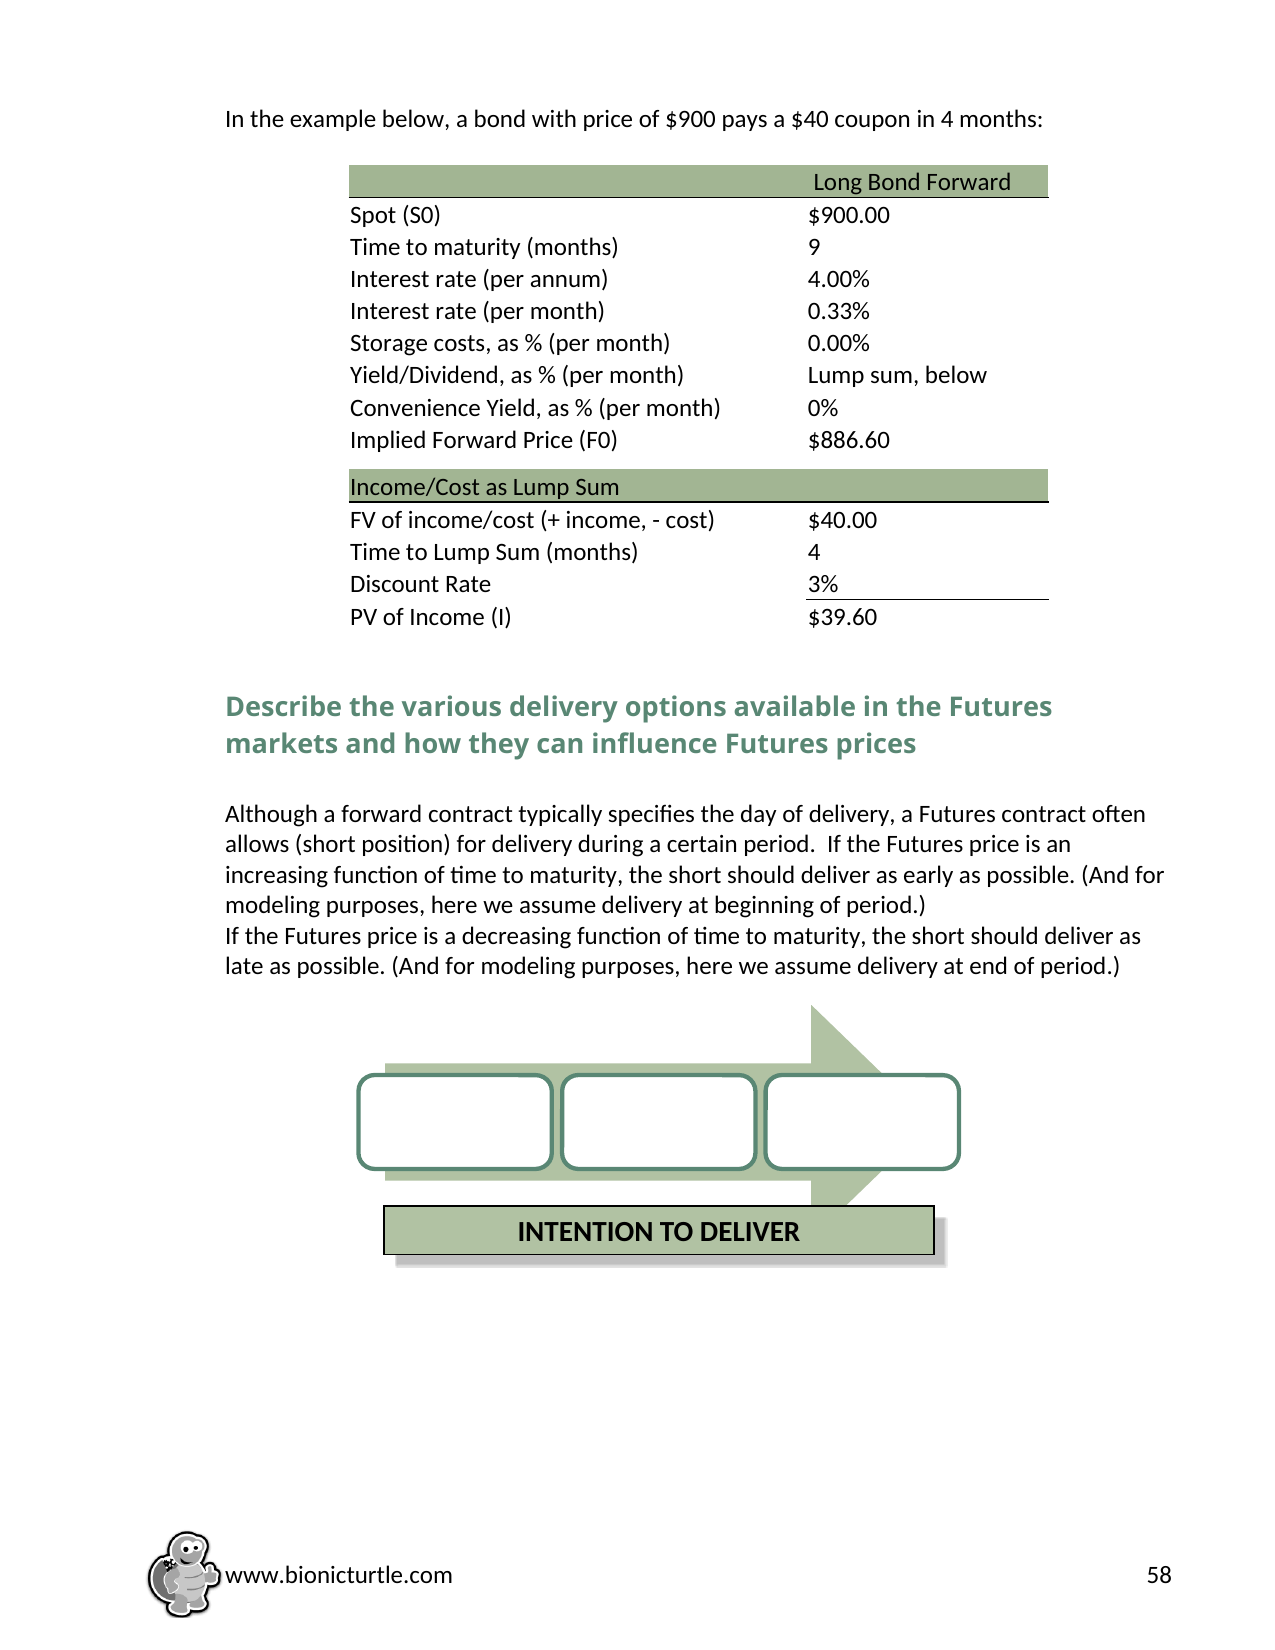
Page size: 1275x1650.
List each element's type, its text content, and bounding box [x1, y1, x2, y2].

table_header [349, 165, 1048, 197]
text If the Futures price is a decreasing function of time to maturity, the short should deliver as late as possible. (And for modeling purposes, here we assume delivery at end of period.) [225, 920, 1172, 981]
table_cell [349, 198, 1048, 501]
subtitle Describe the various delivery options available in the Futures markets and how they can influence Futures prices [225, 687, 1172, 798]
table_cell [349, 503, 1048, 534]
text In the example below, a bond with price of $900 pays a $40 coupon in 4 months: [225, 103, 1172, 164]
text Although a forward contract typically specifies the day of delivery, a Futures contract often allows (short position) for delivery during a certain period. If the Futures price is an increasing function of time to maturity, the short should deliver as early as possible. (And for modeling purposes, here we assume delivery at beginning of period.) [225, 798, 1172, 920]
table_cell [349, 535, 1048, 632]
